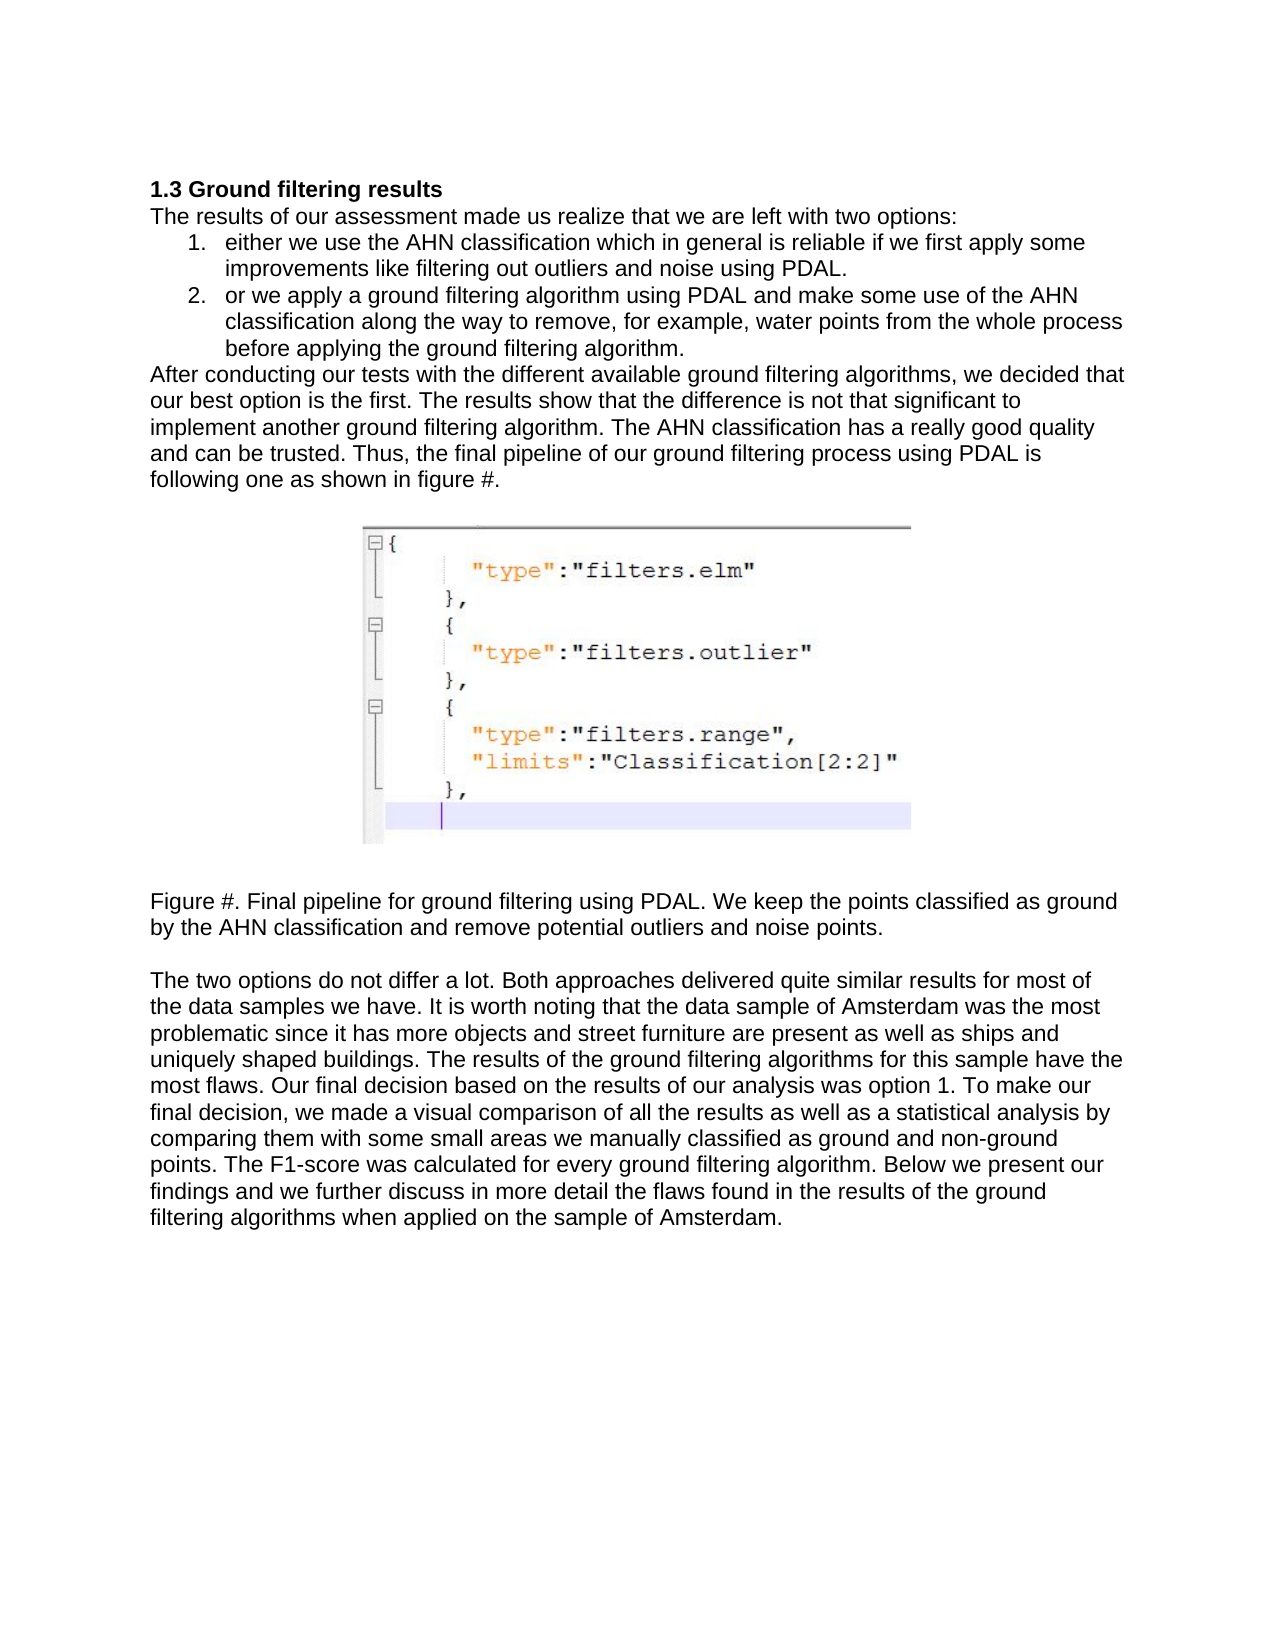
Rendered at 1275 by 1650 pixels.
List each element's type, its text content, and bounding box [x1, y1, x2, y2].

text 1.3 Ground filtering results [150, 176, 1125, 203]
list either we use the AHN classification which in general is reliable if we first apply some improvements like filtering out outliers and noise using PDAL. [187, 229, 1125, 282]
text After conducting our tests with the different available ground filtering algorithms, we decided that our best option is the first. The results show that the difference is not that significant to implement another ground filtering algorithm. The AHN classification has a really good quality and can be trusted. Thus, the final pipeline of our ground filtering process using PDAL is following one as shown in figure #. [150, 361, 1125, 493]
text The results of our assessment made us realize that we are left with two options: [150, 203, 1125, 229]
text Figure #. Final pipeline for ground filtering using PDAL. We keep the points classified as ground by the AHN classification and remove potential outliers and noise points. [150, 888, 1125, 941]
picture [362, 525, 912, 844]
list or we apply a ground filtering algorithm using PDAL and make some use of the AHN classification along the way to remove, for example, water points from the whole process before applying the ground filtering algorithm. [187, 282, 1125, 361]
text The two options do not differ a lot. Both approaches delivered quite similar results for most of the data samples we have. It is worth noting that the data sample of Amsterdam was the most problematic since it has more objects and street furniture are present as well as ships and uniquely shaped buildings. The results of the ground filtering algorithms for this sample have the most flaws. Our final decision based on the results of our analysis was option 1. To make our final decision, we made a visual comparison of all the results as well as a statistical analysis by comparing them with some small areas we manually classified as ground and non-ground points. The F1-score was calculated for every ground filtering algorithm. Below we present our findings and we further discuss in more detail the flaws found in the results of the ground filtering algorithms when applied on the sample of Amsterdam. [150, 967, 1125, 1231]
